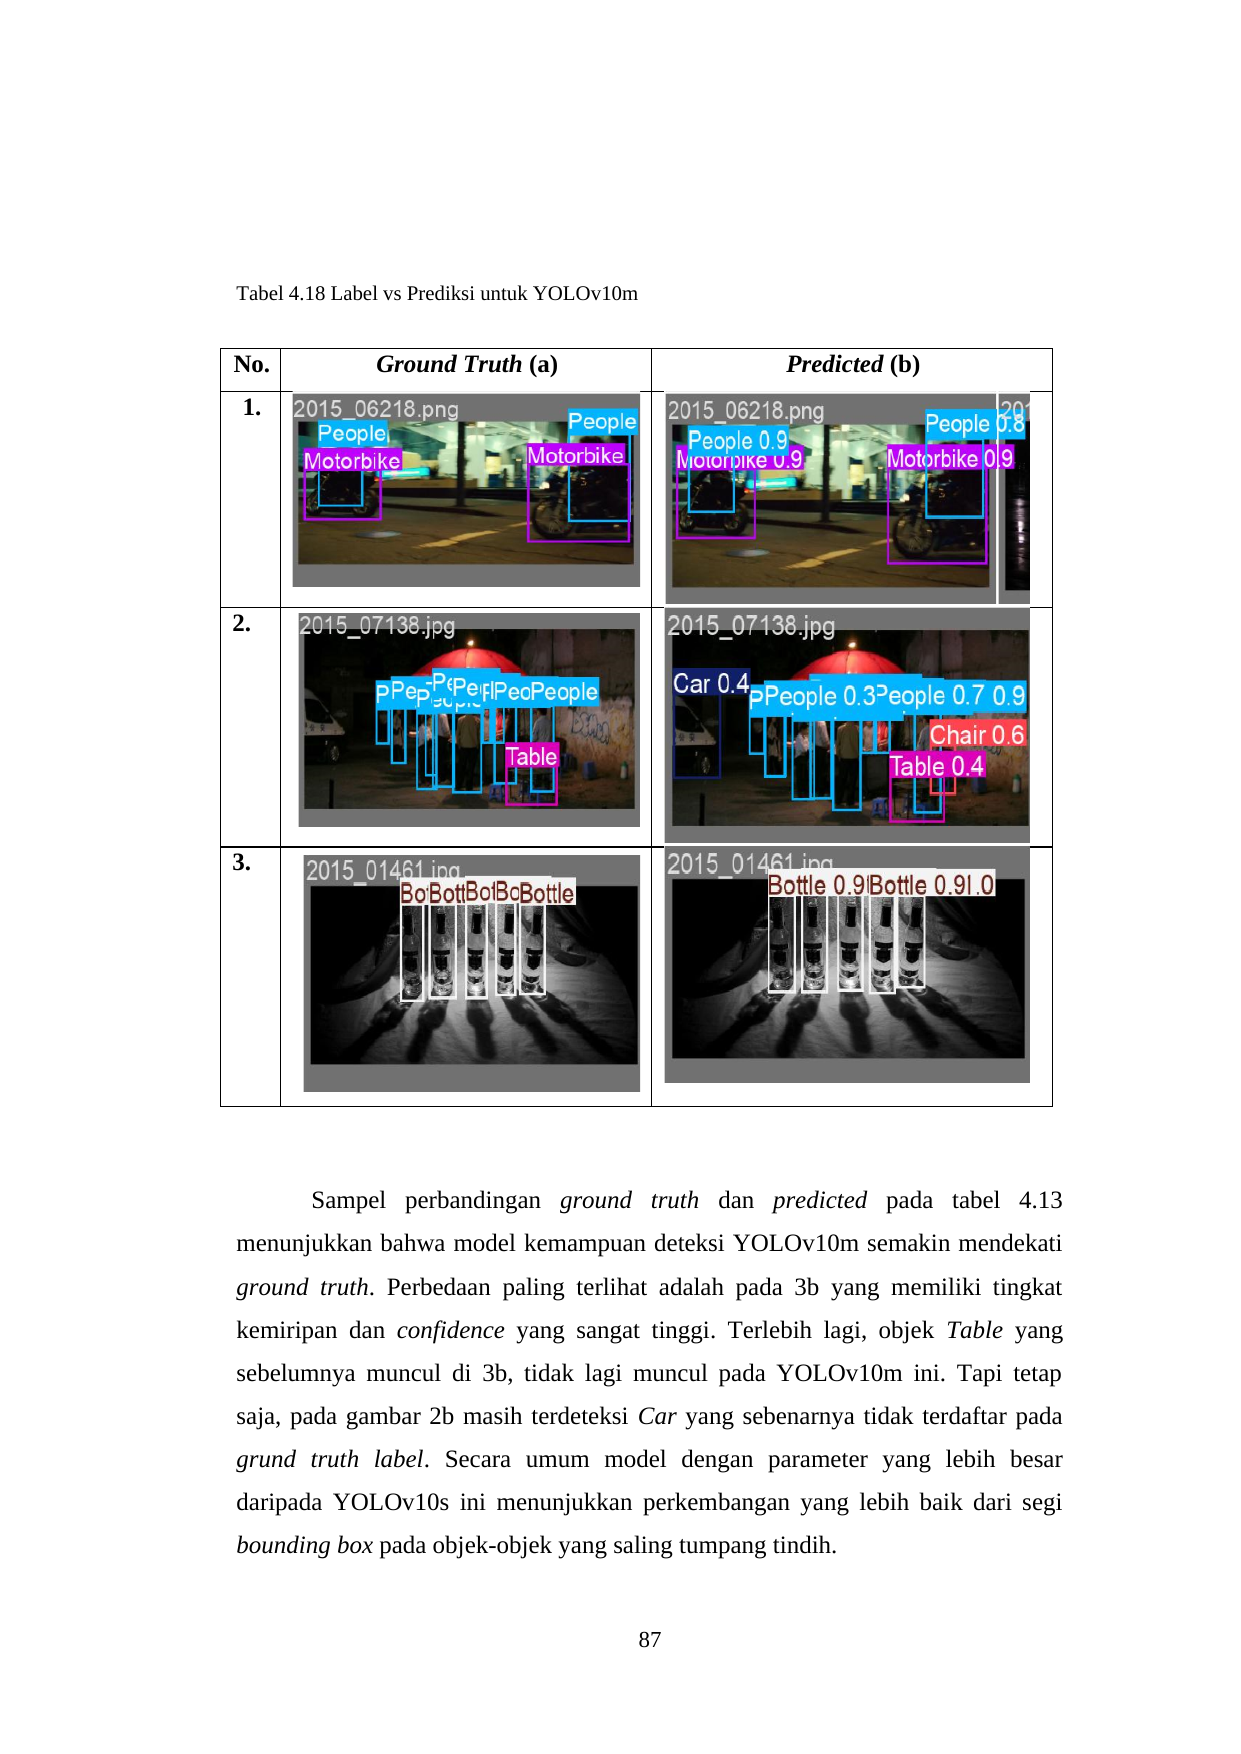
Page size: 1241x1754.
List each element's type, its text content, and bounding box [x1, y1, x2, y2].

text Sampel perbandingan ground truth dan predicted pada tabel 4.13 menunjukkan bahwa model kemampuan deteksi YOLOv10m semakin mendekati ground truth. Perbedaan paling terlihat adalah pada 3b yang memiliki tingkat kemiripan dan confidence yang sangat tinggi. Terlebih lagi, objek Table yang sebelumnya muncul di 3b, tidak lagi muncul pada YOLOv10m ini. Tapi tetap saja, pada gambar 2b masih terdeteksi Car yang sebenarnya tidak terdaftar pada grund truth label. Secara umum model dengan parameter yang lebih besar daripada YOLOv10s ini menunjukkan perkembangan yang lebih baik dari segi bounding box pada objek-objek yang saling tumpang tindih. [236, 1185, 1063, 1559]
table_cell 2. [221, 608, 280, 846]
table_cell [652, 392, 1052, 607]
table_cell 3. [221, 848, 280, 1106]
table_cell 1. [221, 392, 280, 607]
table_cell [652, 608, 1052, 846]
table_header No. [221, 349, 280, 391]
picture [664, 846, 1030, 1083]
table_cell [281, 848, 651, 1106]
table_cell [281, 392, 651, 607]
picture [664, 391, 1030, 604]
picture [303, 855, 640, 1092]
table_header Ground Truth (a) [281, 349, 651, 391]
table_header Predicted (b) [652, 349, 1052, 391]
table_cell [281, 608, 651, 846]
table_cell [652, 848, 1052, 1106]
picture [298, 613, 640, 827]
picture [292, 391, 640, 587]
picture [664, 606, 1030, 843]
